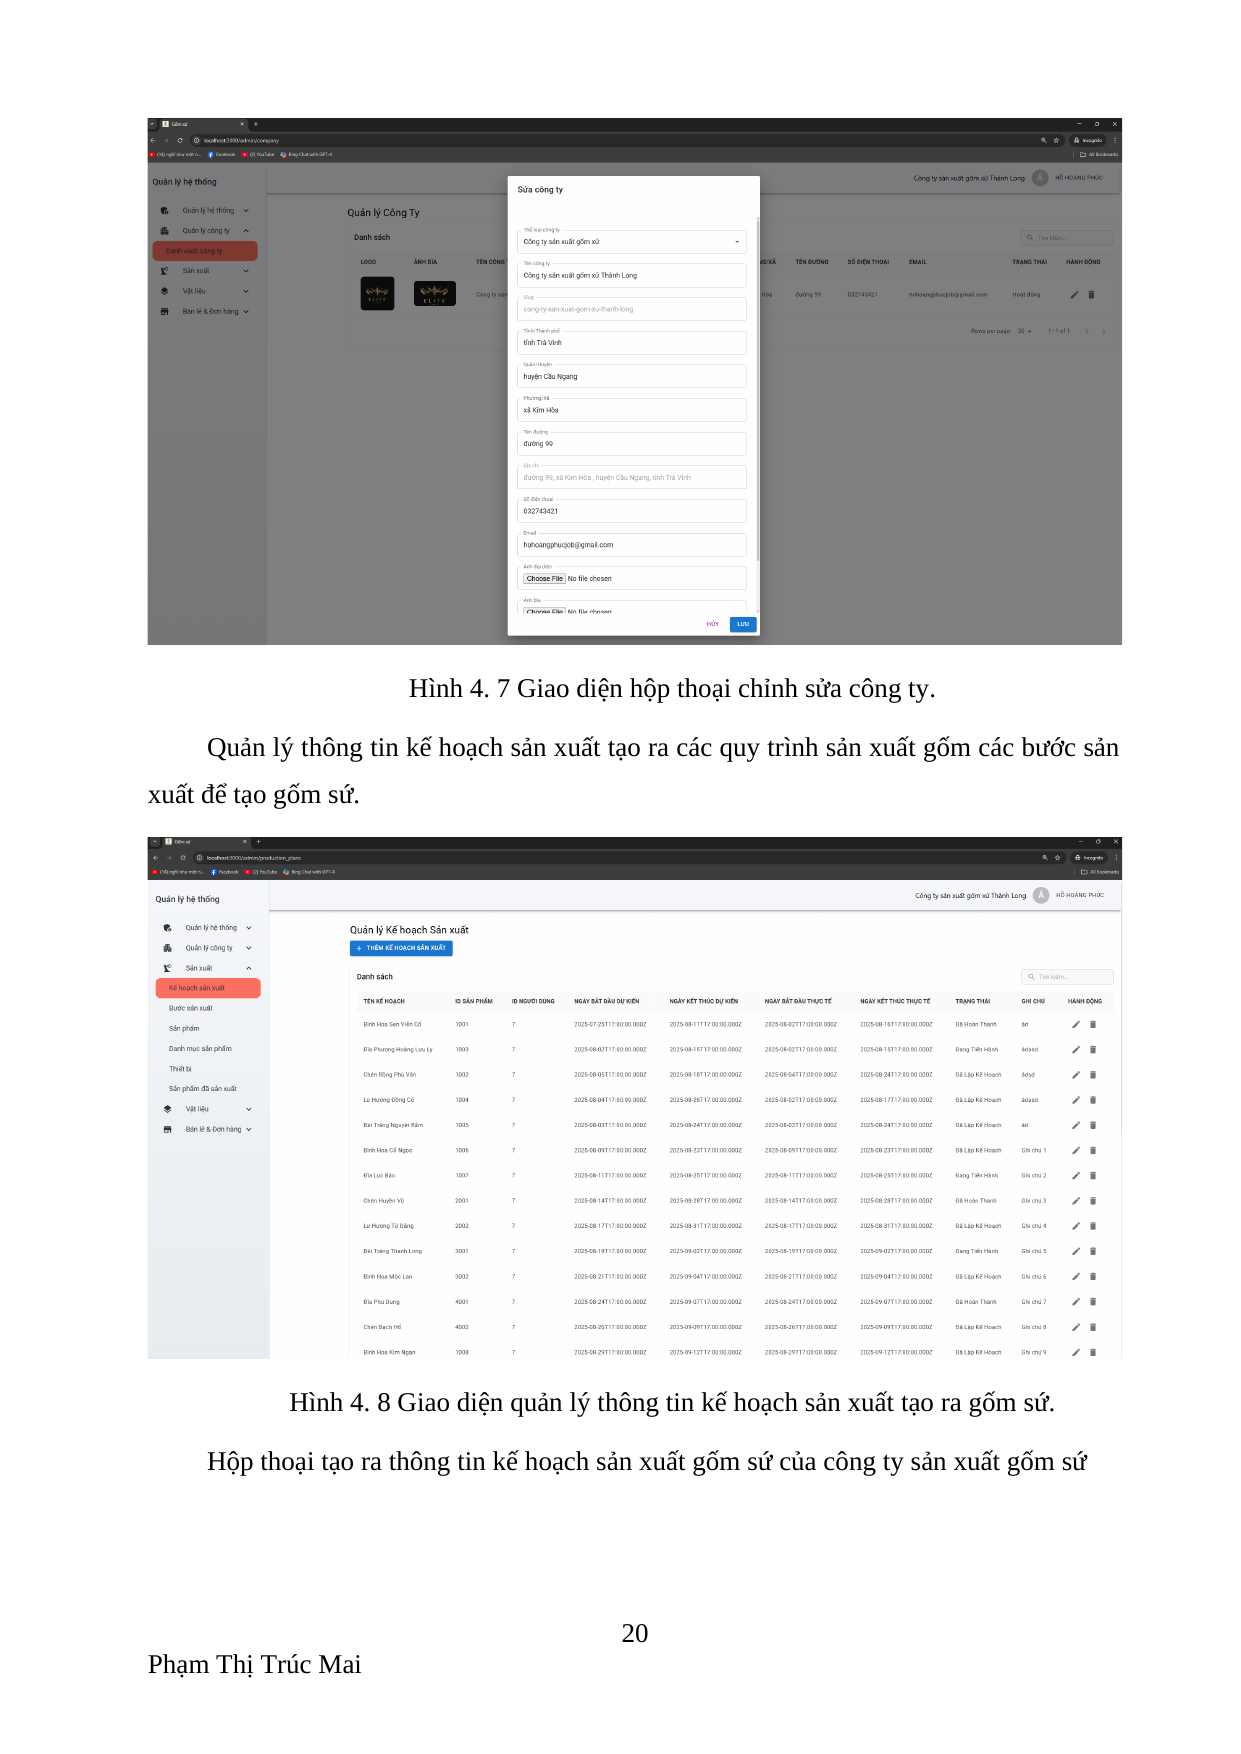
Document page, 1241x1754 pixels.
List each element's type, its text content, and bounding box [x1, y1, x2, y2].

picture [147, 834, 1123, 1361]
text Hộp thoại có chức năng thêm công ty mới, nếu là người quản trị trong hệ thống đồng thời cập nhật thông tin công ty (địa chỉ, số điện thoại, trạng thái). [148, 728, 1122, 806]
text Hình 4. 6 Giao diện quản lý công ty trong hệ thống. [148, 669, 1122, 700]
text Quản lý thông tin kế hoạch sản xuất tạo ra các quy trình sản xuất gốm các bước sản xuất để tạo gốm sứ. [148, 1447, 1122, 1525]
text Hình 4. 7 Giao diện hộp thoại chỉnh sửa công ty. [148, 1388, 1122, 1419]
picture [147, 118, 1123, 642]
